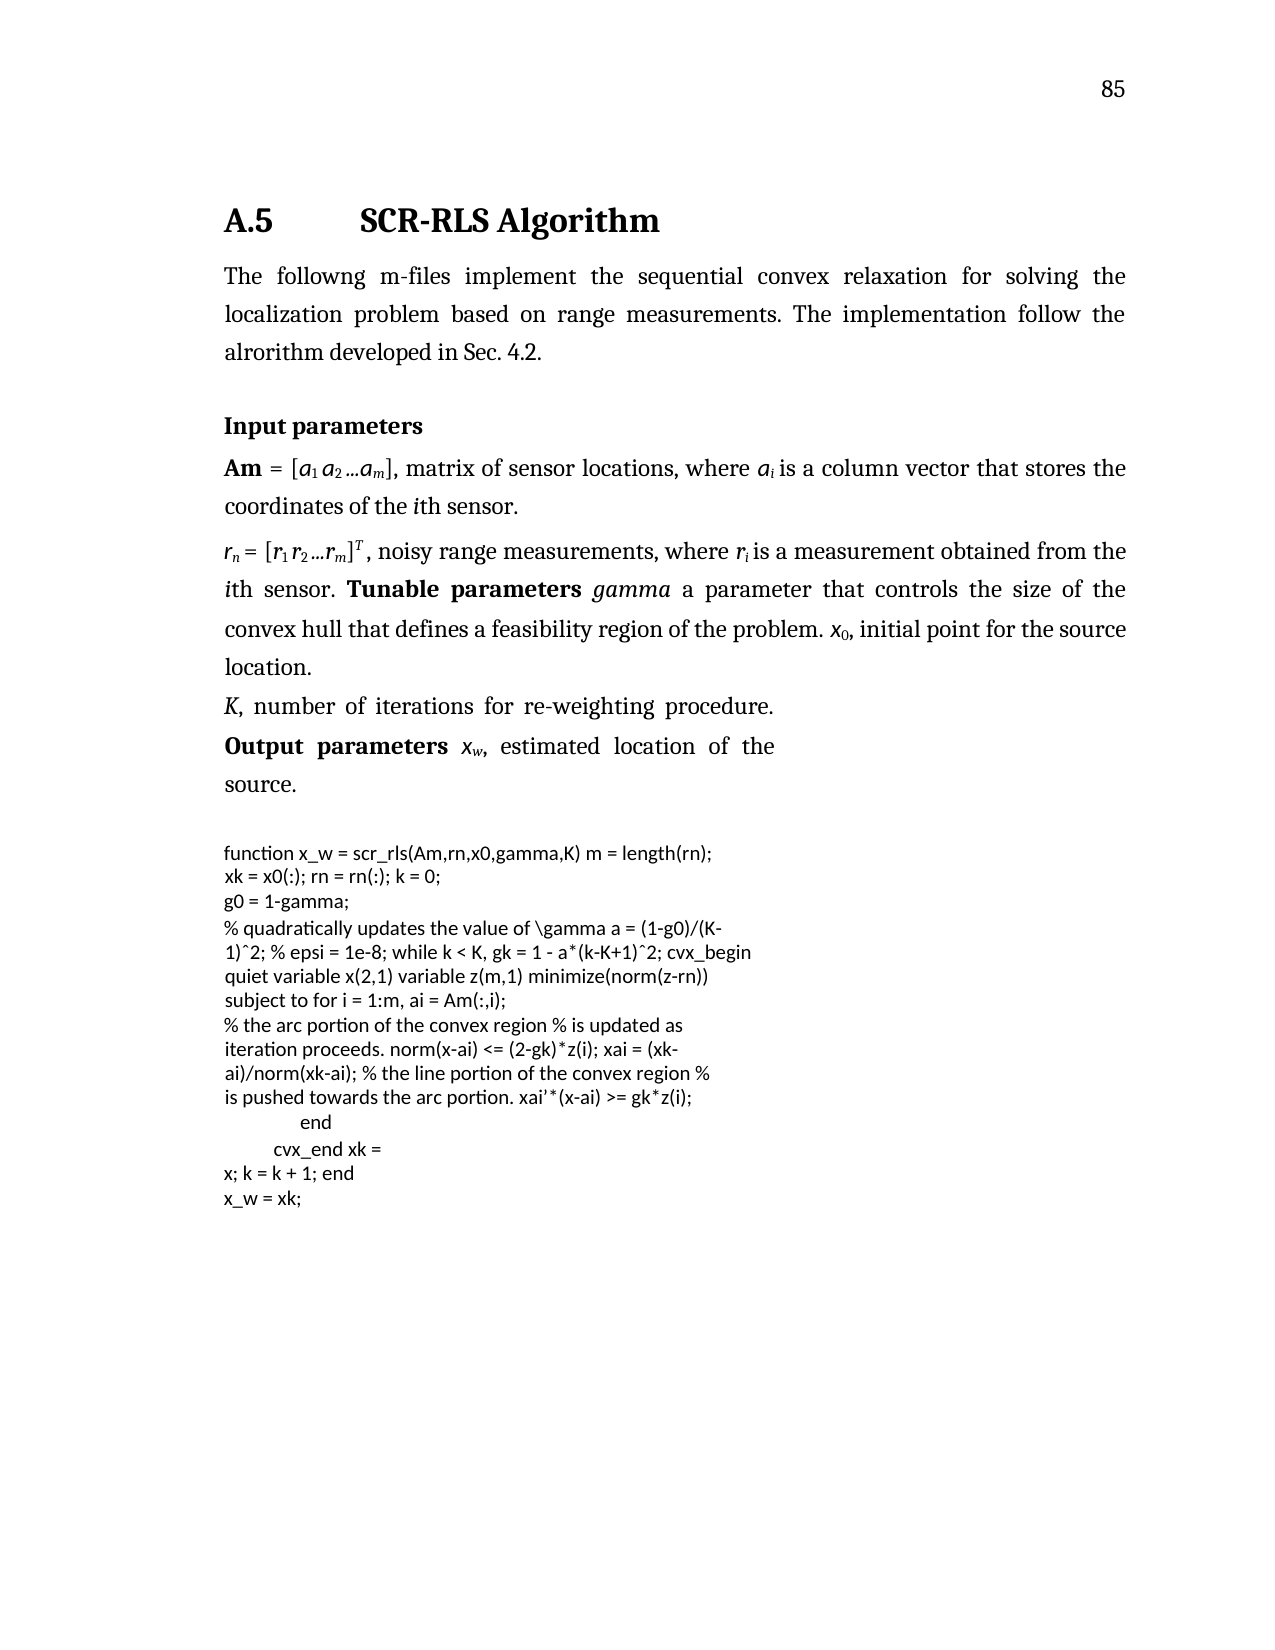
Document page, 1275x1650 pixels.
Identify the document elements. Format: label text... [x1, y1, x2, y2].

text x_w = xk; [223, 1186, 762, 1210]
text function x_w = scr_rls(Am,rn,x0,gamma,K) m = length(rn); xk = x0(:); rn = rn(:); k = 0; [223, 841, 723, 889]
text Am = [a1 a2 ...am], matrix of sensor locations, where ai is a column vector that stores the coordinates of the ith sensor. [223, 452, 1127, 520]
text % quadratically updates the value of \gamma a = (1-g0)/(K-1)ˆ2; % epsi = 1e-8; while k < K, gk = 1 - a*(k-K+1)ˆ2; cvx_begin quiet variable x(2,1) variable z(m,1) minimize(norm(z-rn)) subject to for i = 1:m, ai = Am(:,i); [223, 916, 762, 1013]
text The followng m-files implement the sequential convex relaxation for solving the localization problem based on range measurements. The implementation follow the alrorithm developed in Sec. 4.2. [223, 262, 1127, 367]
text Input parameters [223, 412, 1146, 441]
text rn = [r1 r2 ...rm]T , noisy range measurements, where ri is a measurement obtained from the ith sensor. Tunable parameters gamma a parameter that controls the size of the convex hull that defines a feasibility region of the problem. x0, initial point for the source location. [223, 535, 1127, 682]
text g0 = 1-gamma; [223, 889, 762, 914]
subtitle A.5 SCR-RLS Algorithm [223, 200, 1146, 241]
text end [300, 1111, 762, 1134]
text cvx_end xk = x; k = k + 1; end [223, 1137, 399, 1186]
text % the arc portion of the convex region % is updated as iteration proceeds. norm(x-ai) <= (2-gk)*z(i); xai = (xk-ai)/norm(xk-ai); % the line portion of the convex region % is pushed towards the arc portion. xai’*(x-ai) >= gk*z(i); [223, 1013, 711, 1110]
text K, number of iterations for re-weighting procedure. Output parameters xw, estimated location of the source. [223, 692, 775, 798]
